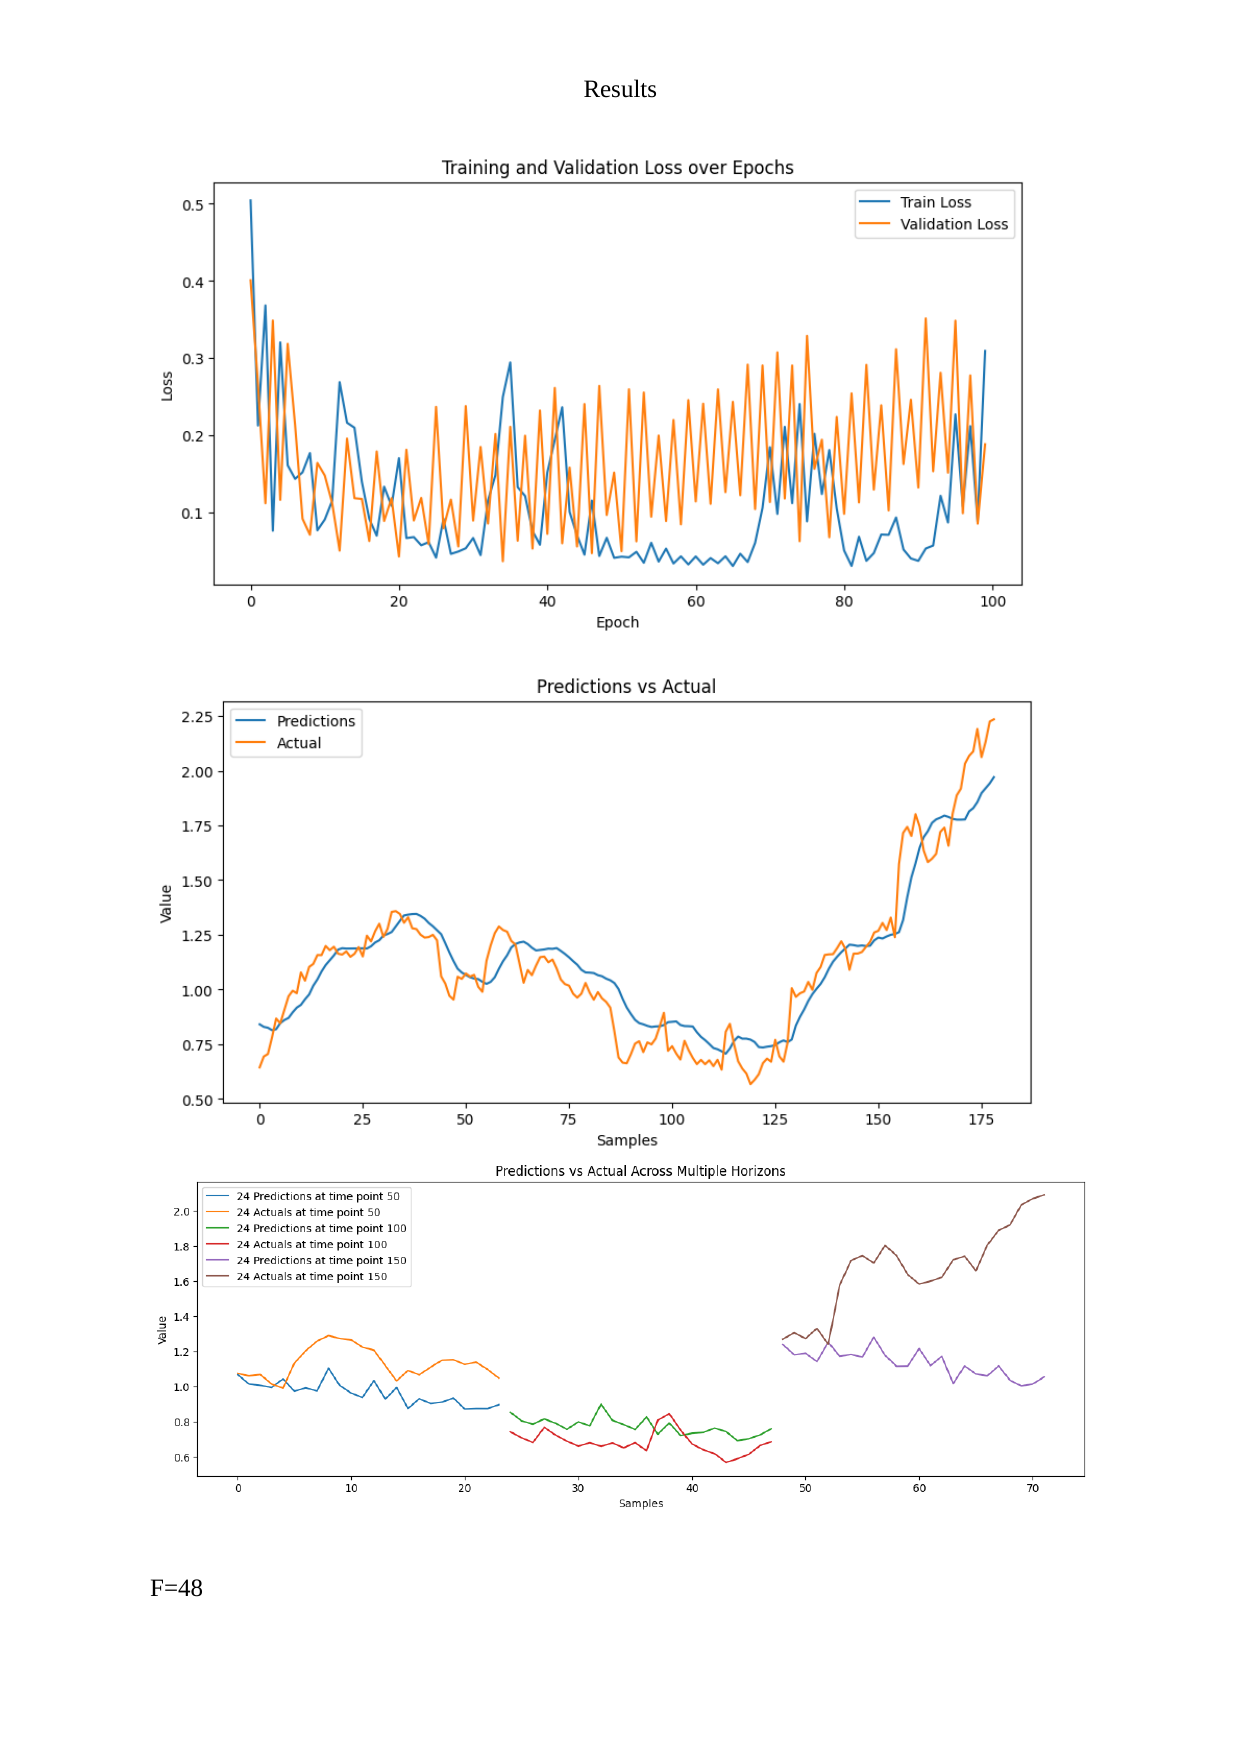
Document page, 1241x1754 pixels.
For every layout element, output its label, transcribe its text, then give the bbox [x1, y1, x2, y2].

text F=48 [150, 1573, 1090, 1602]
picture [150, 150, 1032, 640]
picture [150, 668, 1091, 1516]
